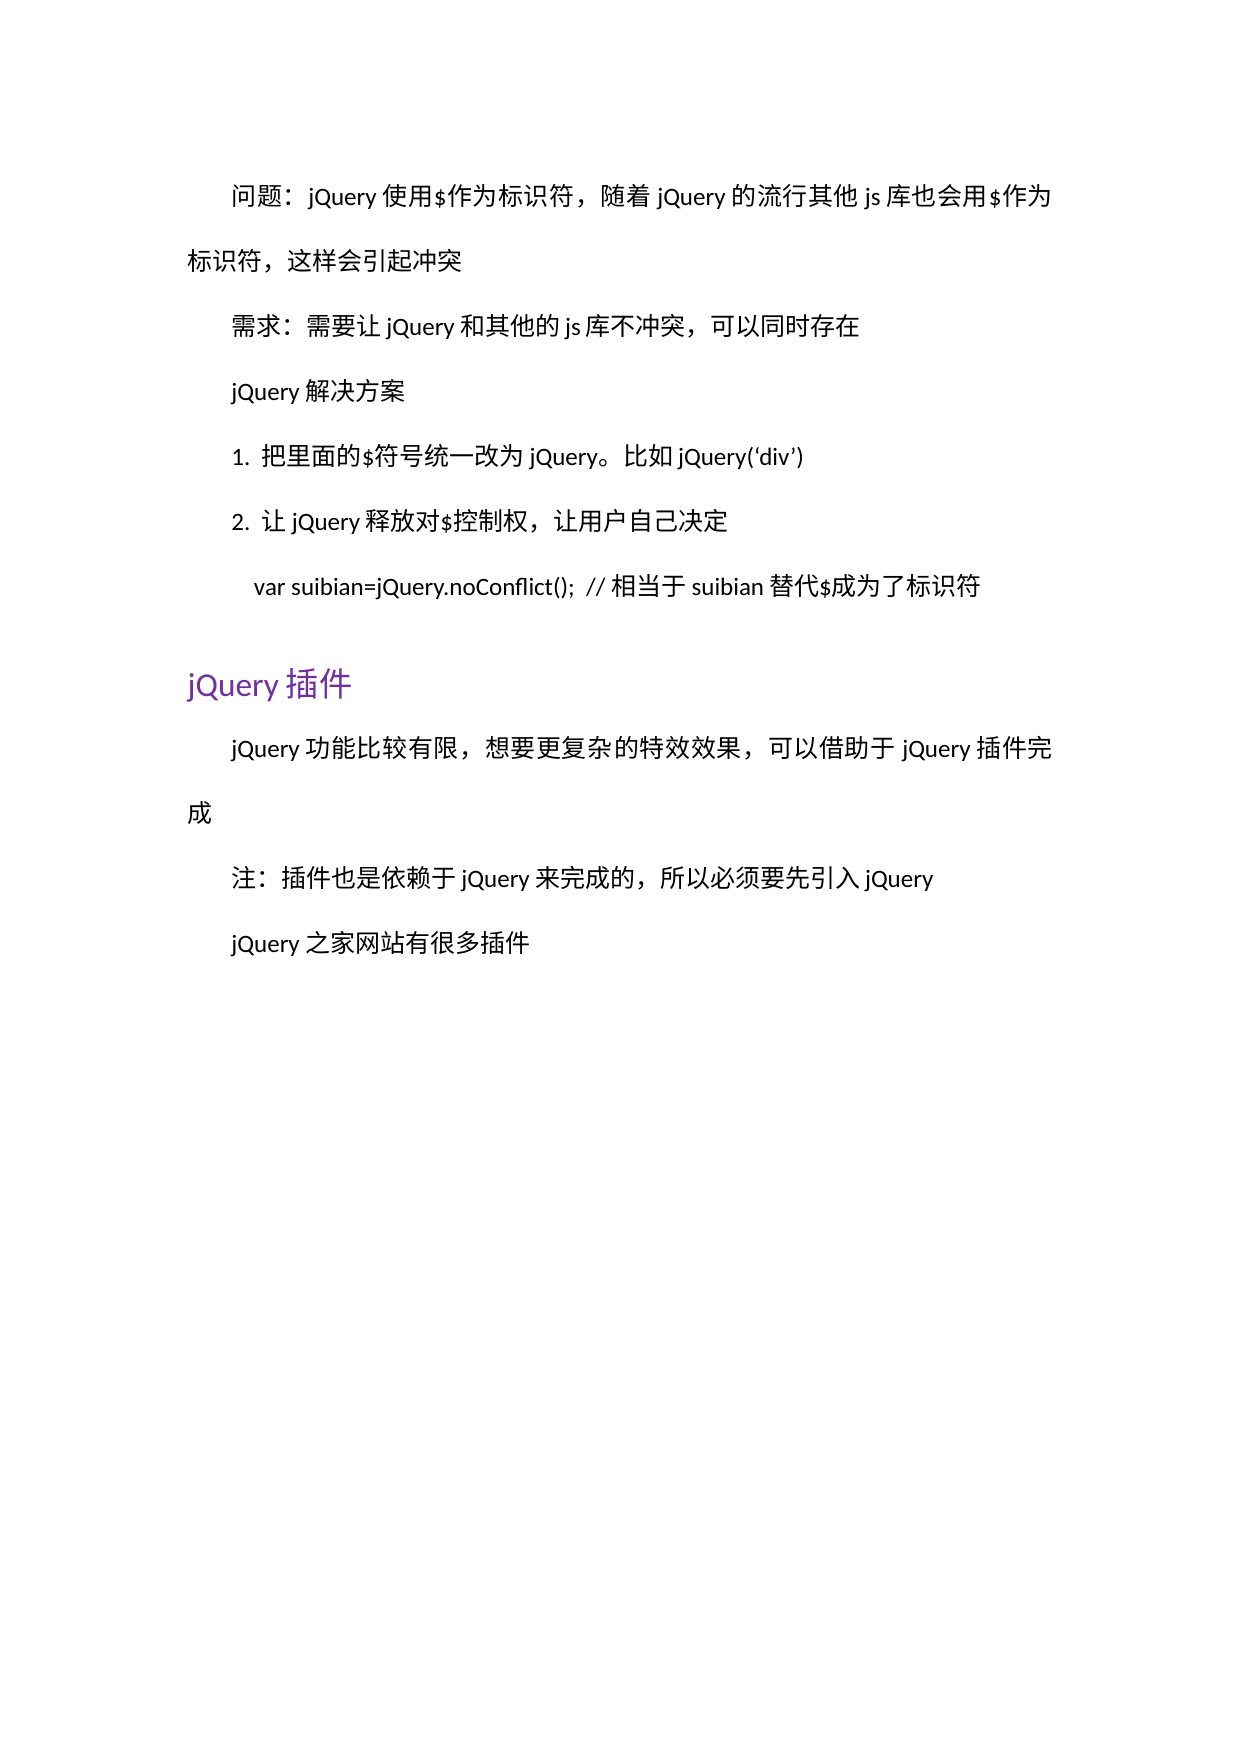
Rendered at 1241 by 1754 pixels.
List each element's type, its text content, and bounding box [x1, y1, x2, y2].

list jQuery功能比较有限，想要更复杂的特效效果，可以借助于jQuery插件完成 [187, 714, 1053, 844]
list 让jQuery释放对$控制权，让用户自己决定 [187, 487, 1053, 552]
list 问题：jQuery使用$作为标识符，随着jQuery的流行其他js库也会用$作为标识符，这样会引起冲突 [187, 162, 1053, 292]
list 把里面的$符号统一改为jQuery。比如jQuery(‘div’) [187, 422, 1053, 487]
list jQuery之家网站有很多插件 [187, 909, 1053, 974]
list 需求：需要让jQuery和其他的js库不冲突，可以同时存在 [187, 292, 1053, 357]
list 注：插件也是依赖于jQuery来完成的，所以必须要先引入jQuery [187, 844, 1053, 909]
list var suibian=jQuery.noConflict(); // 相当于suibian替代$成为了标识符 [231, 552, 1053, 617]
list jQuery解决方案 [187, 357, 1053, 422]
list jQuery插件 [187, 649, 1053, 714]
